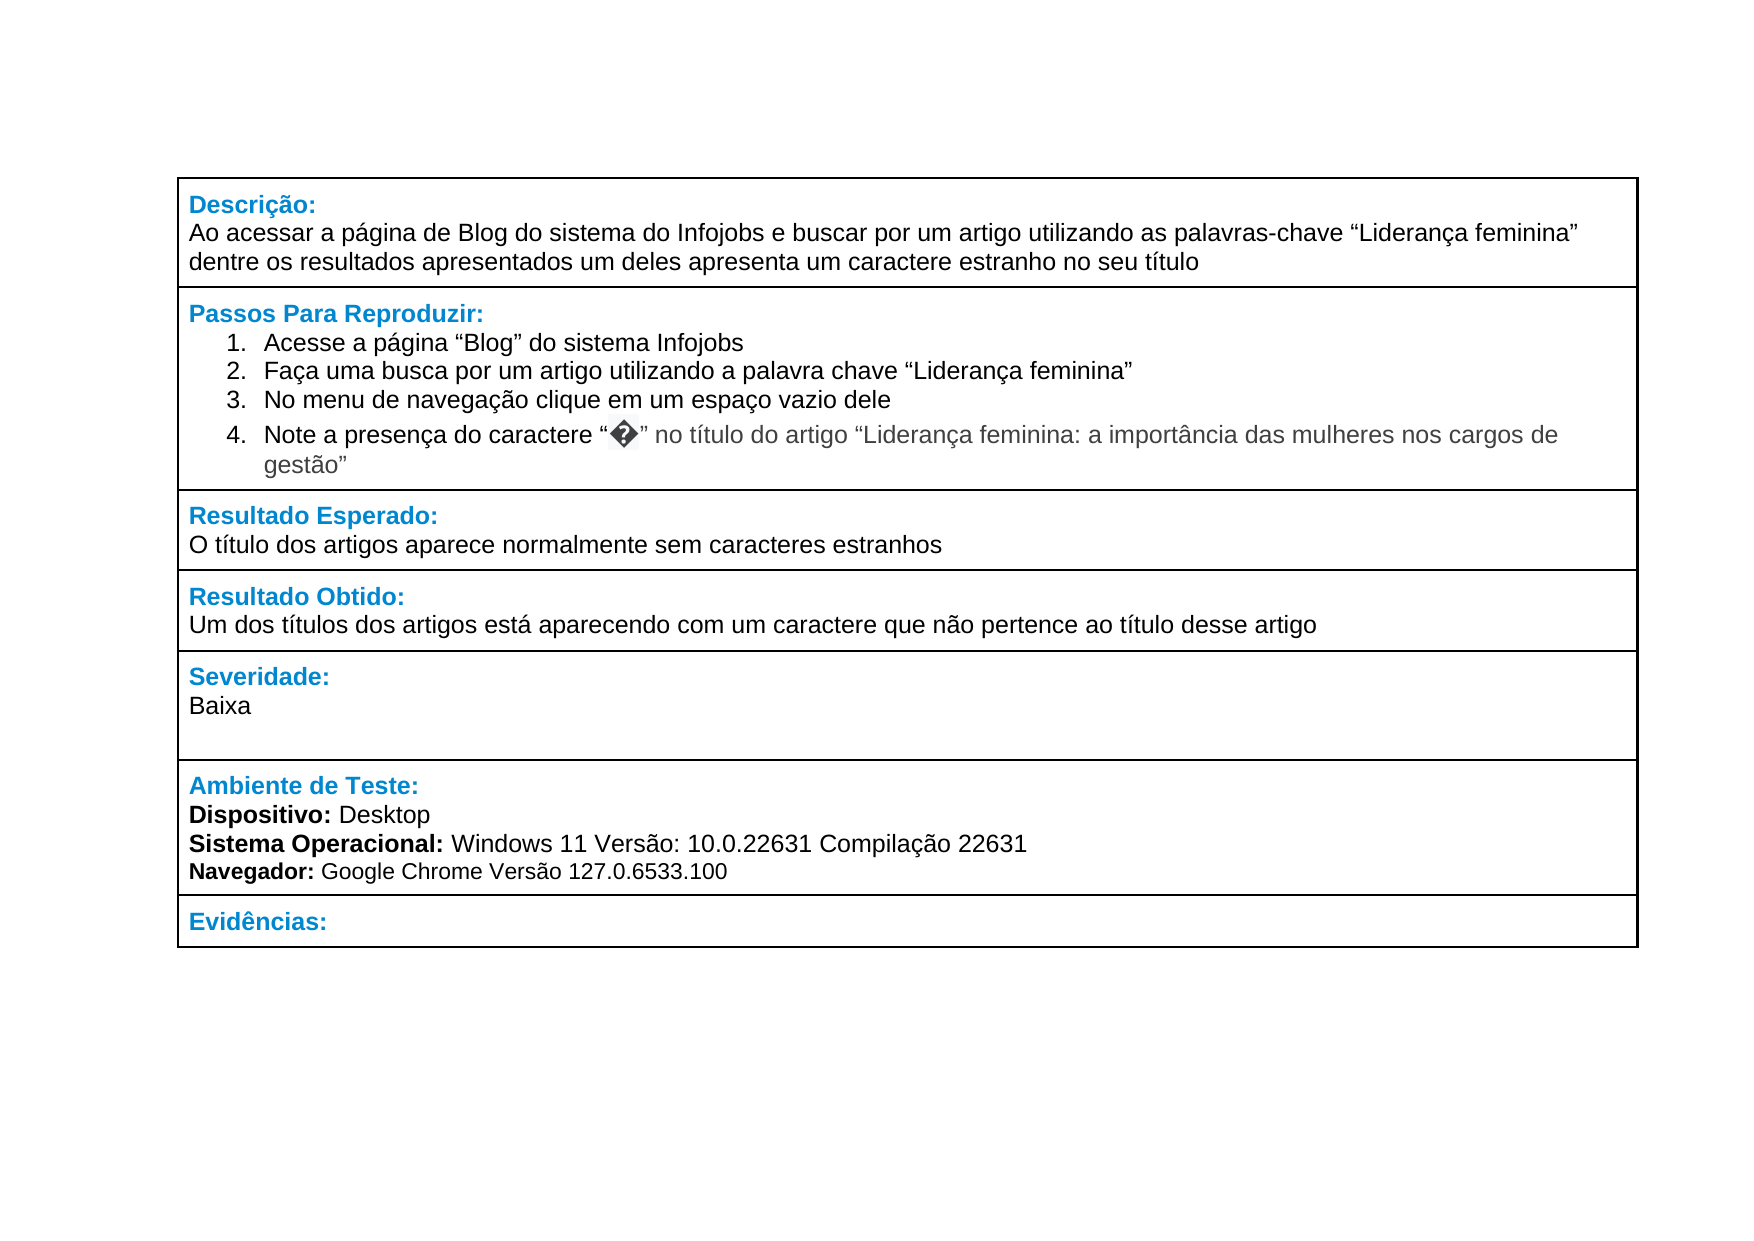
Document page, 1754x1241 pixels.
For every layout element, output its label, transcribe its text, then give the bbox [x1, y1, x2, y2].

table_cell Evidências: [179, 896, 1636, 946]
table_cell Resultado Obtido: Um dos títulos dos artigos está aparecendo com um caractere que não pertence ao título desse artigo [179, 571, 1636, 650]
table_cell Descrição: Ao acessar a página de Blog do sistema do Infojobs e buscar por um artigo utilizando as palavras-chave “Liderança feminina” dentre os resultados apresentados um deles apresenta um caractere estranho no seu título [179, 179, 1636, 286]
table_cell Resultado Esperado: O título dos artigos aparece normalmente sem caracteres estranhos [179, 491, 1636, 569]
table_cell Severidade: Baixa [179, 652, 1636, 759]
table_cell Ambiente de Teste: Dispositivo: Desktop Sistema Operacional: Windows 11 Versão: 10.0.22631 Compilação 22631 Navegador: Google Chrome Versão 127.0.6533.100 [179, 761, 1636, 894]
table_cell Passos Para Reproduzir: Acesse a página “Blog” do sistema Infojobs Faça uma busca por um artigo utilizando a palavra chave “Liderança feminina” No menu de navegação clique em um espaço vazio dele Note a presença do caractere “�” no título do artigo “Liderança feminina: a importância das mulheres nos cargos de gestão” [179, 288, 1636, 489]
